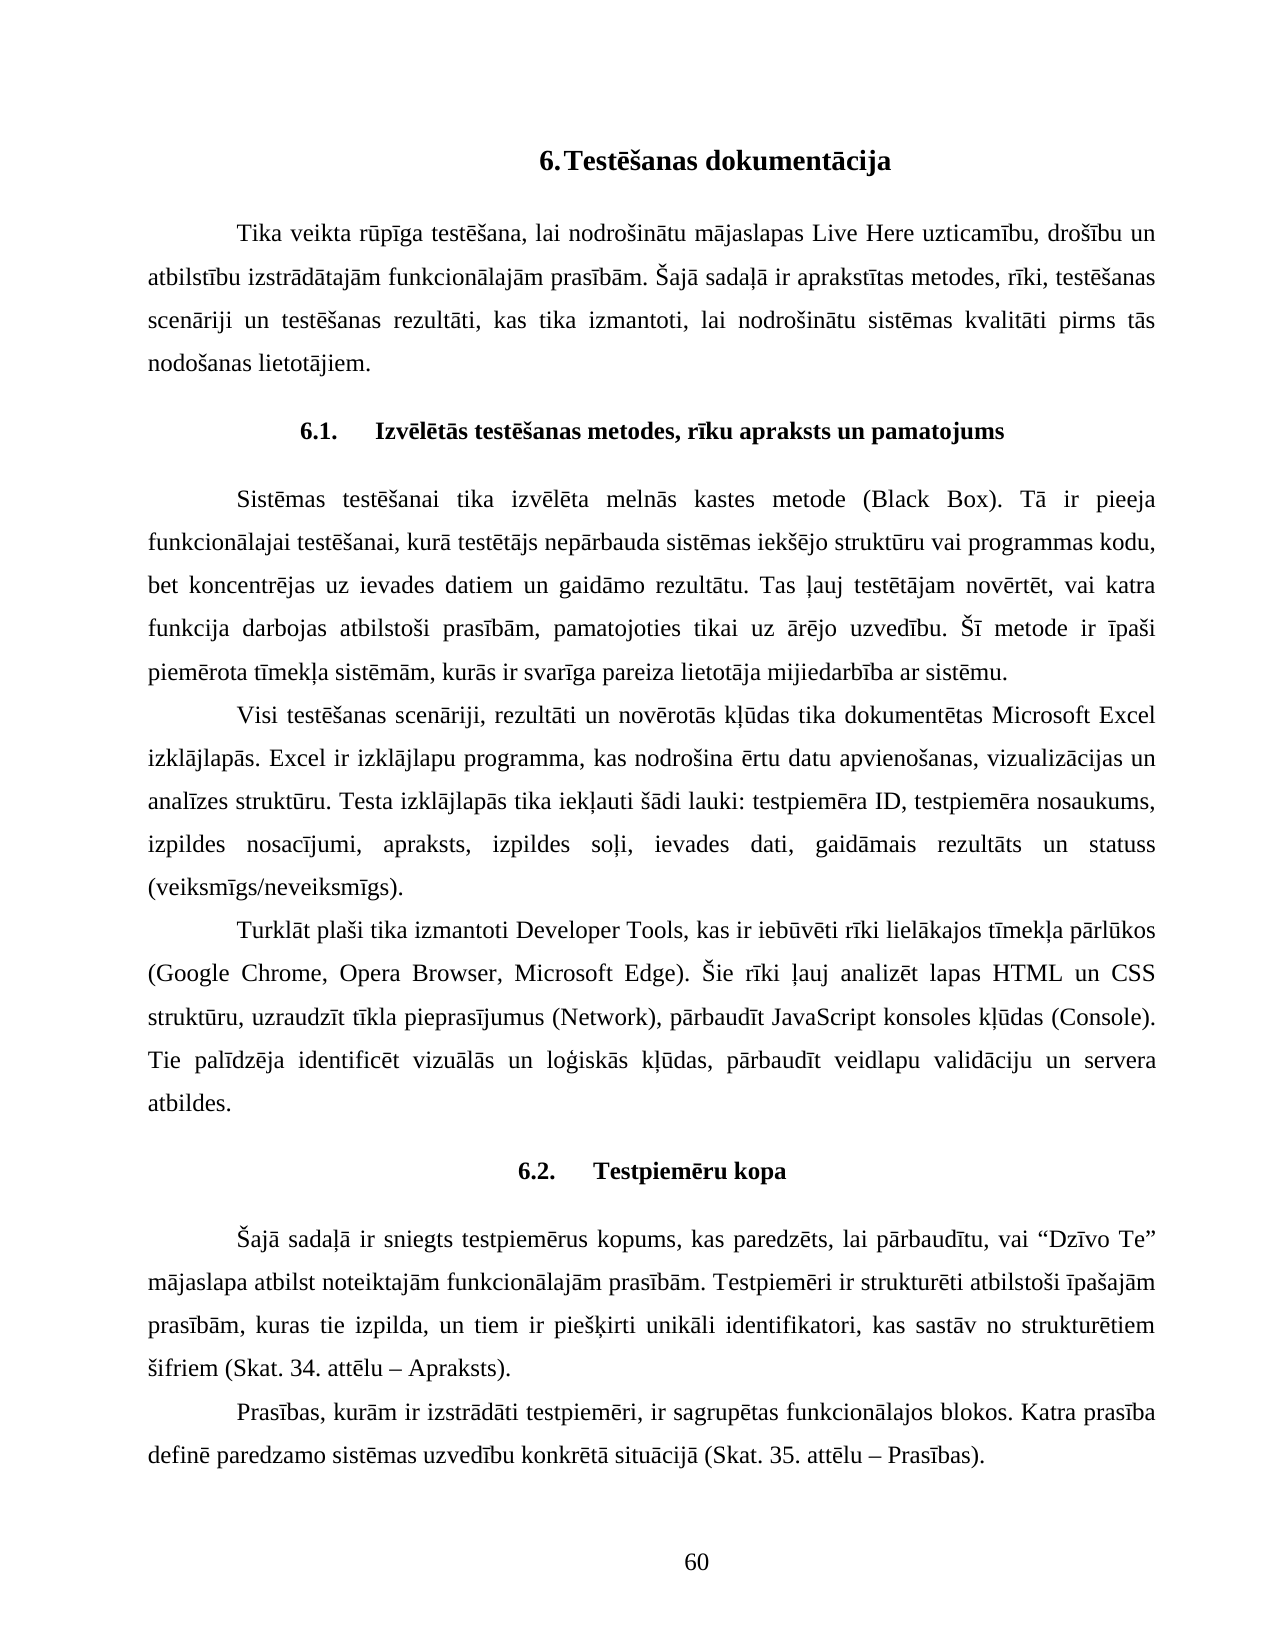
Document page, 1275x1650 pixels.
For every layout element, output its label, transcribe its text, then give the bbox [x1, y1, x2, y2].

text Šajā sadaļā ir sniegts testpiemērus kopums, kas paredzēts, lai pārbaudītu, vai “Dzīvo Te” mājaslapa atbilst noteiktajām funkcionālajām prasībām. Testpiemēri ir strukturēti atbilstoši īpašajām prasībām, kuras tie izpilda, un tiem ir piešķirti unikāli identifikatori, kas sastāv no strukturētiem šifriem (Skat. 34. attēlu – Apraksts). [148, 1224, 1157, 1382]
subtitle Izvēlētās testēšanas metodes, rīku apraksts un pamatojums [148, 416, 1157, 445]
text Visi testēšanas scenāriji, rezultāti un novērotās kļūdas tika dokumentētas Microsoft Excel izklājlapās. Excel ir izklājlapu programma, kas nodrošina ērtu datu apvienošanas, vizualizācijas un analīzes struktūru. Testa izklājlapās tika iekļauti šādi lauki: testpiemēra ID, testpiemēra nosaukums, izpildes nosacījumi, apraksts, izpildes soļi, ievades dati, gaidāmais rezultāts un statuss (veiksmīgs/neveiksmīgs). [148, 700, 1157, 901]
text Prasības, kurām ir izstrādāti testpiemēri, ir sagrupētas funkcionālajos blokos. Katra prasība definē paredzamo sistēmas uzvedību konkrētā situācijā (Skat. 35. attēlu – Prasības). [148, 1397, 1157, 1468]
subtitle Testpiemēru kopa [148, 1156, 1157, 1185]
text Turklāt plaši tika izmantoti Developer Tools, kas ir iebūvēti rīki lielākajos tīmekļa pārlūkos (Google Chrome, Opera Browser, Microsoft Edge). Šie rīki ļauj analizēt lapas HTML un CSS struktūru, uzraudzīt tīkla pieprasījumus (Network), pārbaudīt JavaScript konsoles kļūdas (Console). Tie palīdzēja identificēt vizuālās un loģiskās kļūdas, pārbaudīt veidlapu validāciju un servera atbildes. [148, 915, 1157, 1117]
text Sistēmas testēšanai tika izvēlēta melnās kastes metode (Black Box). Tā ir pieeja funkcionālajai testēšanai, kurā testētājs nepārbauda sistēmas iekšējo struktūru vai programmas kodu, bet koncentrējas uz ievades datiem un gaidāmo rezultātu. Tas ļauj testētājam novērtēt, vai katra funkcija darbojas atbilstoši prasībām, pamatojoties tikai uz ārējo uzvedību. Šī metode ir īpaši piemērota tīmekļa sistēmām, kurās ir svarīga pareiza lietotāja mijiedarbība ar sistēmu. [148, 484, 1157, 685]
subtitle Testēšanas dokumentācija [185, 143, 1157, 177]
text Tika veikta rūpīga testēšana, lai nodrošinātu mājaslapas Live Here uzticamību, drošību un atbilstību izstrādātajām funkcionālajām prasībām. Šajā sadaļā ir aprakstītas metodes, rīki, testēšanas scenāriji un testēšanas rezultāti, kas tika izmantoti, lai nodrošinātu sistēmas kvalitāti pirms tās nodošanas lietotājiem. [148, 218, 1157, 377]
